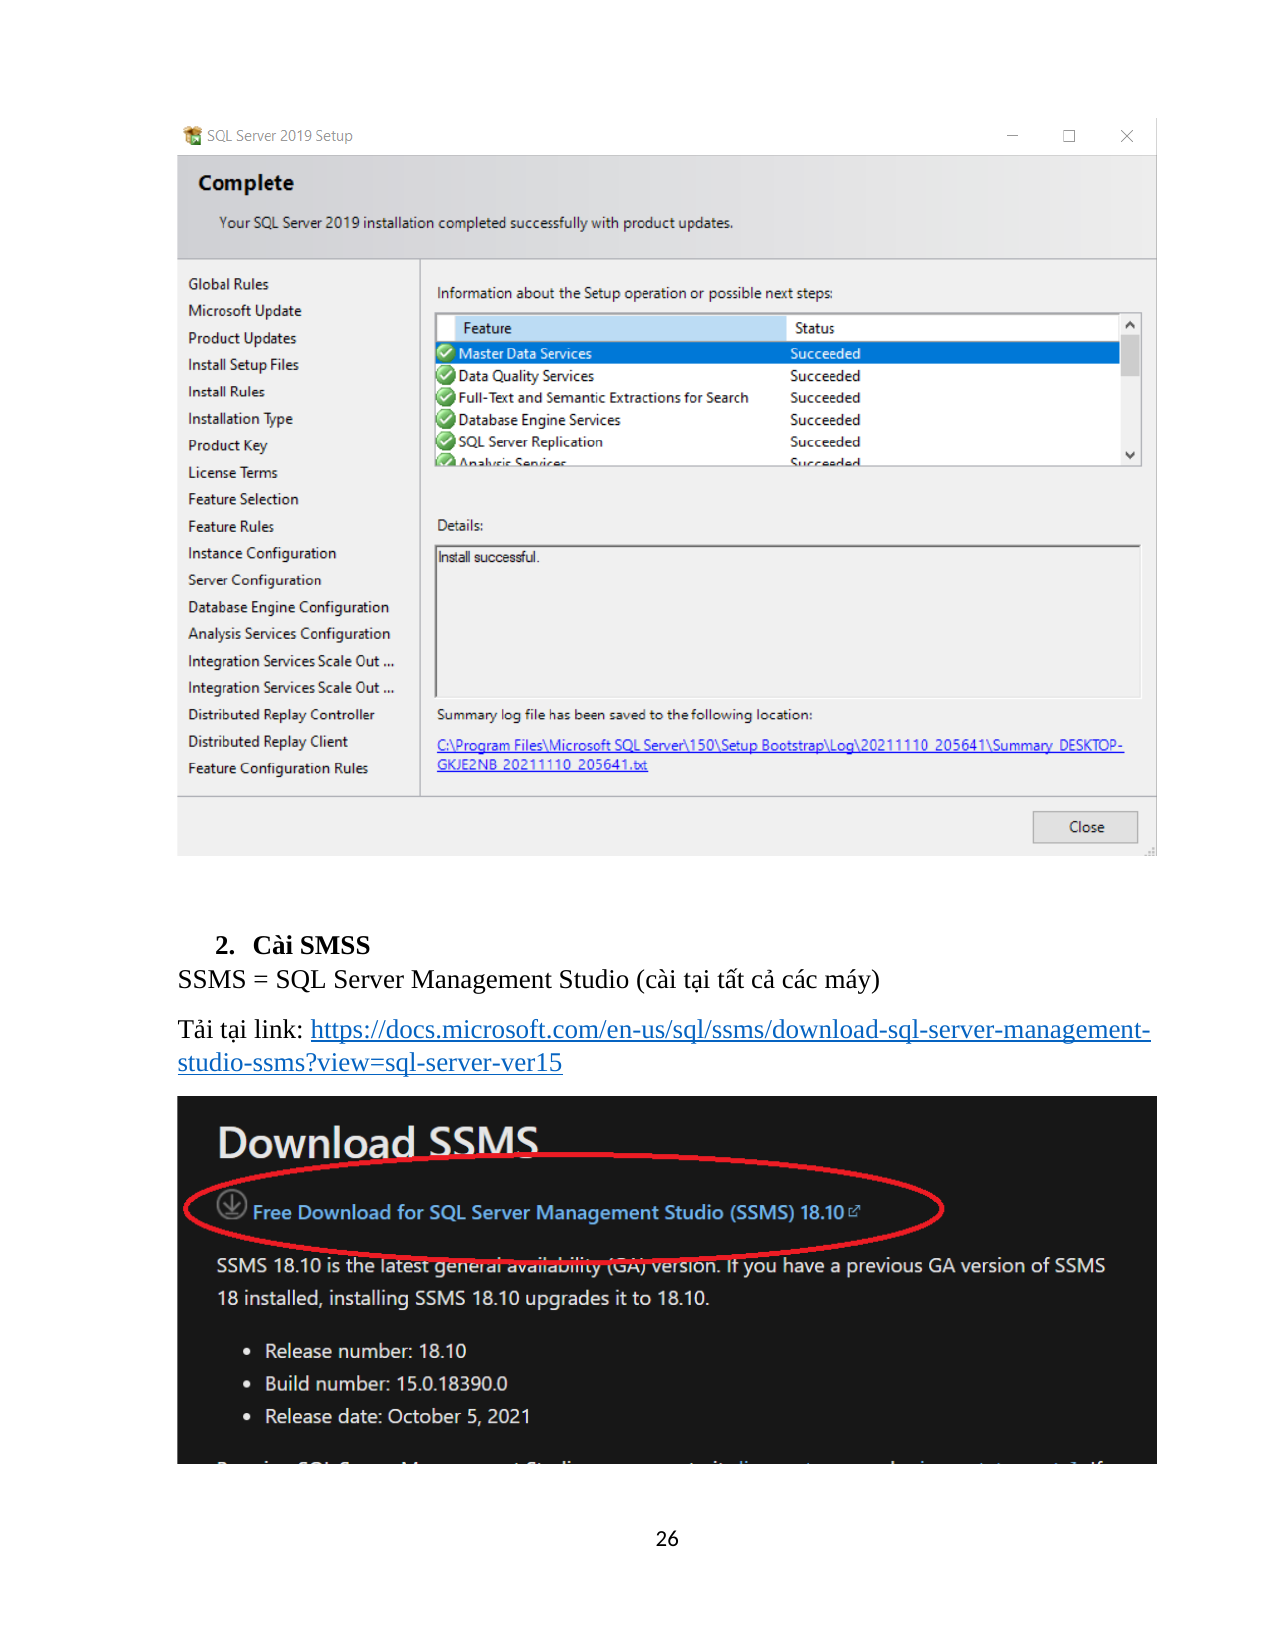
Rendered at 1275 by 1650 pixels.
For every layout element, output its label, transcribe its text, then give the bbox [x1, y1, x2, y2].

picture [177, 118, 1157, 856]
text Tải tại link: https://docs.microsoft.com/en-us/sql/ssms/download-sql-server-management-studio-ssms?view=sql-server-ver15 [177, 1013, 1157, 1078]
picture [177, 1096, 1157, 1464]
text SSMS = SQL Server Management Studio (cài tại tất cả các máy) [177, 963, 1157, 994]
subtitle Cài SMSS [215, 929, 1157, 960]
